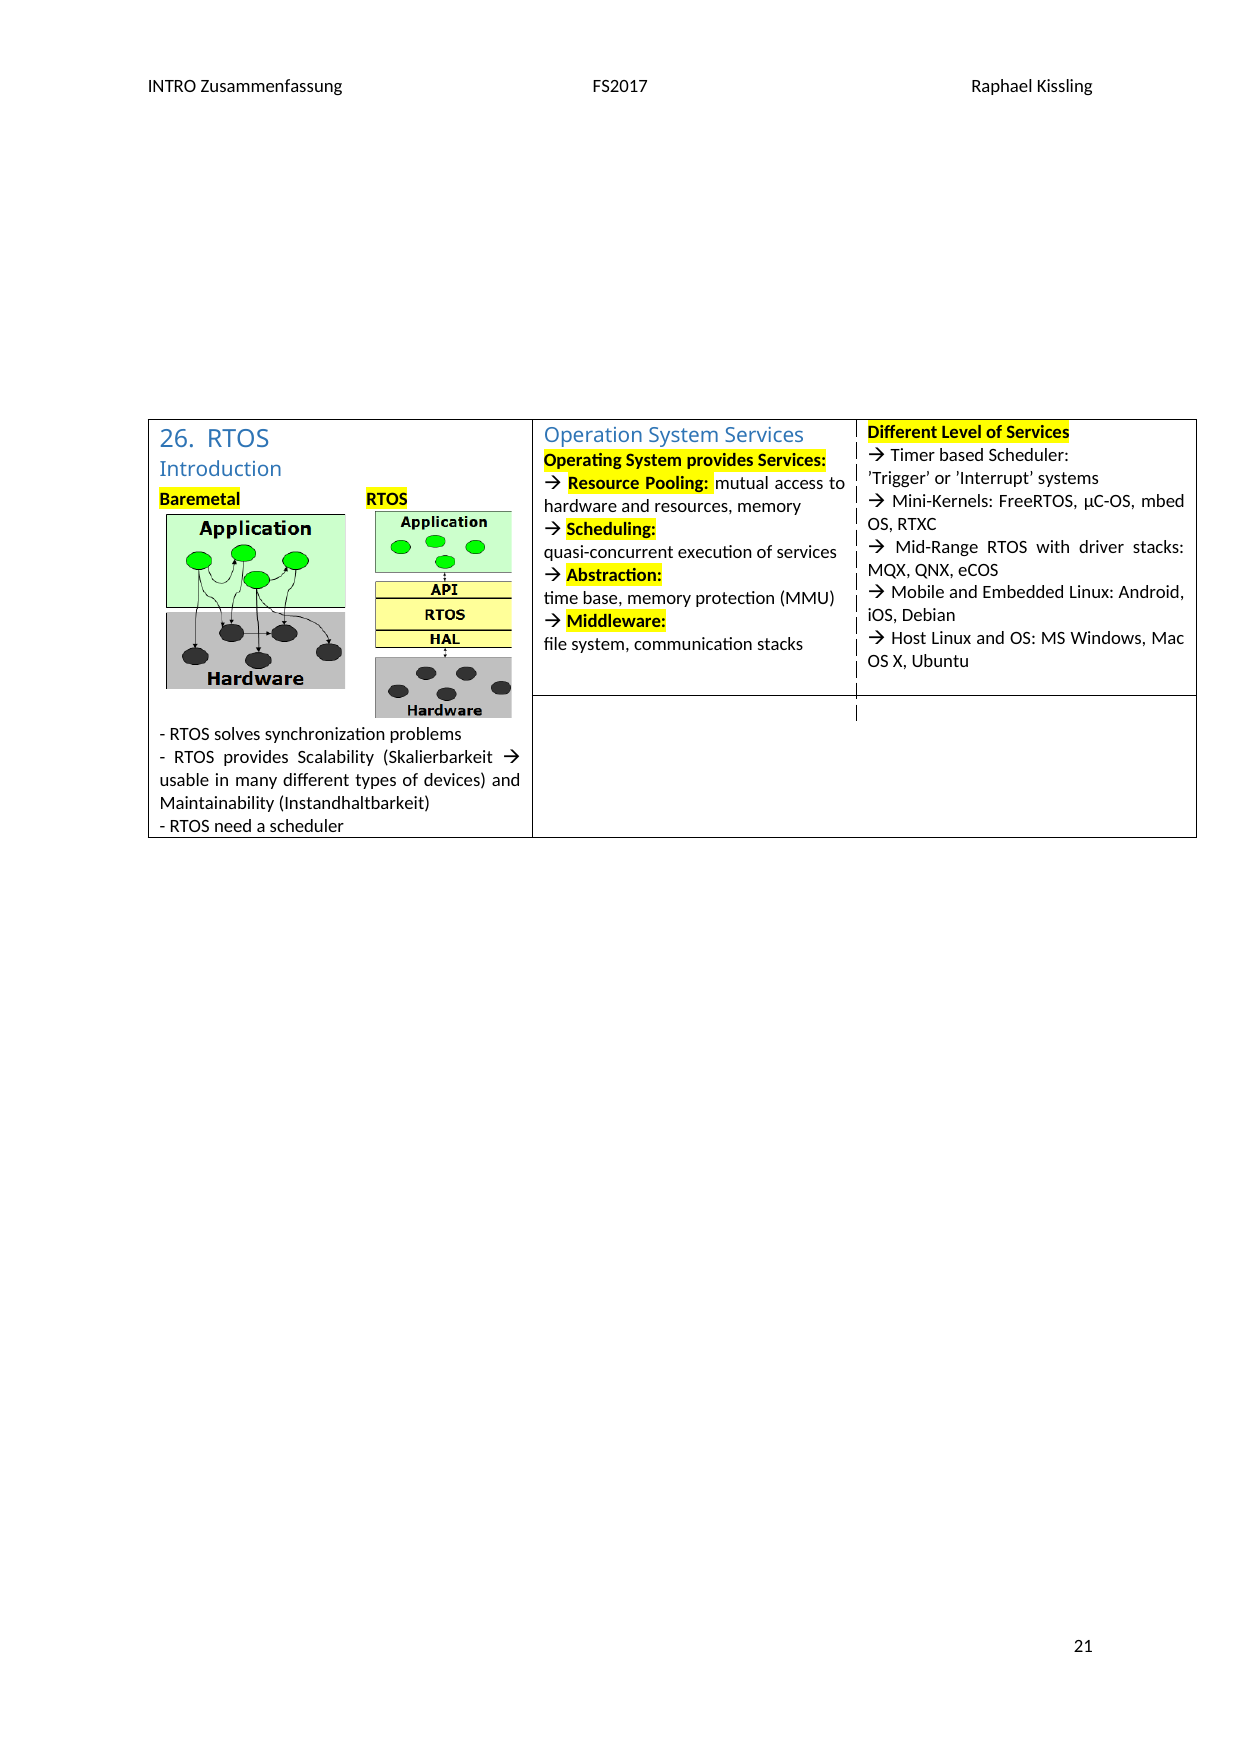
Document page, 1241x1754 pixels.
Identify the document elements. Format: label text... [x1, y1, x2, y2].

picture [164, 513, 346, 689]
table_cell Baremetal [149, 486, 355, 721]
table_header Different Level of Services Timer based Scheduler: ’Trigger’ or ’Interrupt’ systems Mini-Kernels: FreeRTOS, μC-OS, mbed OS, RTXC Mid-Range RTOS with driver stacks: MQX, QNX, eCOS Mobile and Embedded Linux: Android, iOS, Debian Host Linux and OS: MS Windows, Mac OS X, Ubuntu [856, 420, 1196, 695]
table_header RTOS Introduction [149, 420, 532, 486]
table_cell - RTOS solves synchronization problems - RTOS provides Scalability (Skalierbarkeit usable in many different types of devices) and Maintainability (Instandhaltbarkeit) - RTOS need a scheduler [149, 721, 532, 837]
table_header Operation System Services Operating System provides Services: Resource Pooling: mutual access to hardware and resources, memory Scheduling: quasi-concurrent execution of services Abstraction: time base, memory protection (MMU) Middleware: file system, communication stacks [533, 420, 856, 695]
table_cell [856, 696, 1196, 837]
picture [374, 511, 512, 718]
table_cell [533, 696, 856, 837]
table_cell RTOS [355, 486, 532, 721]
